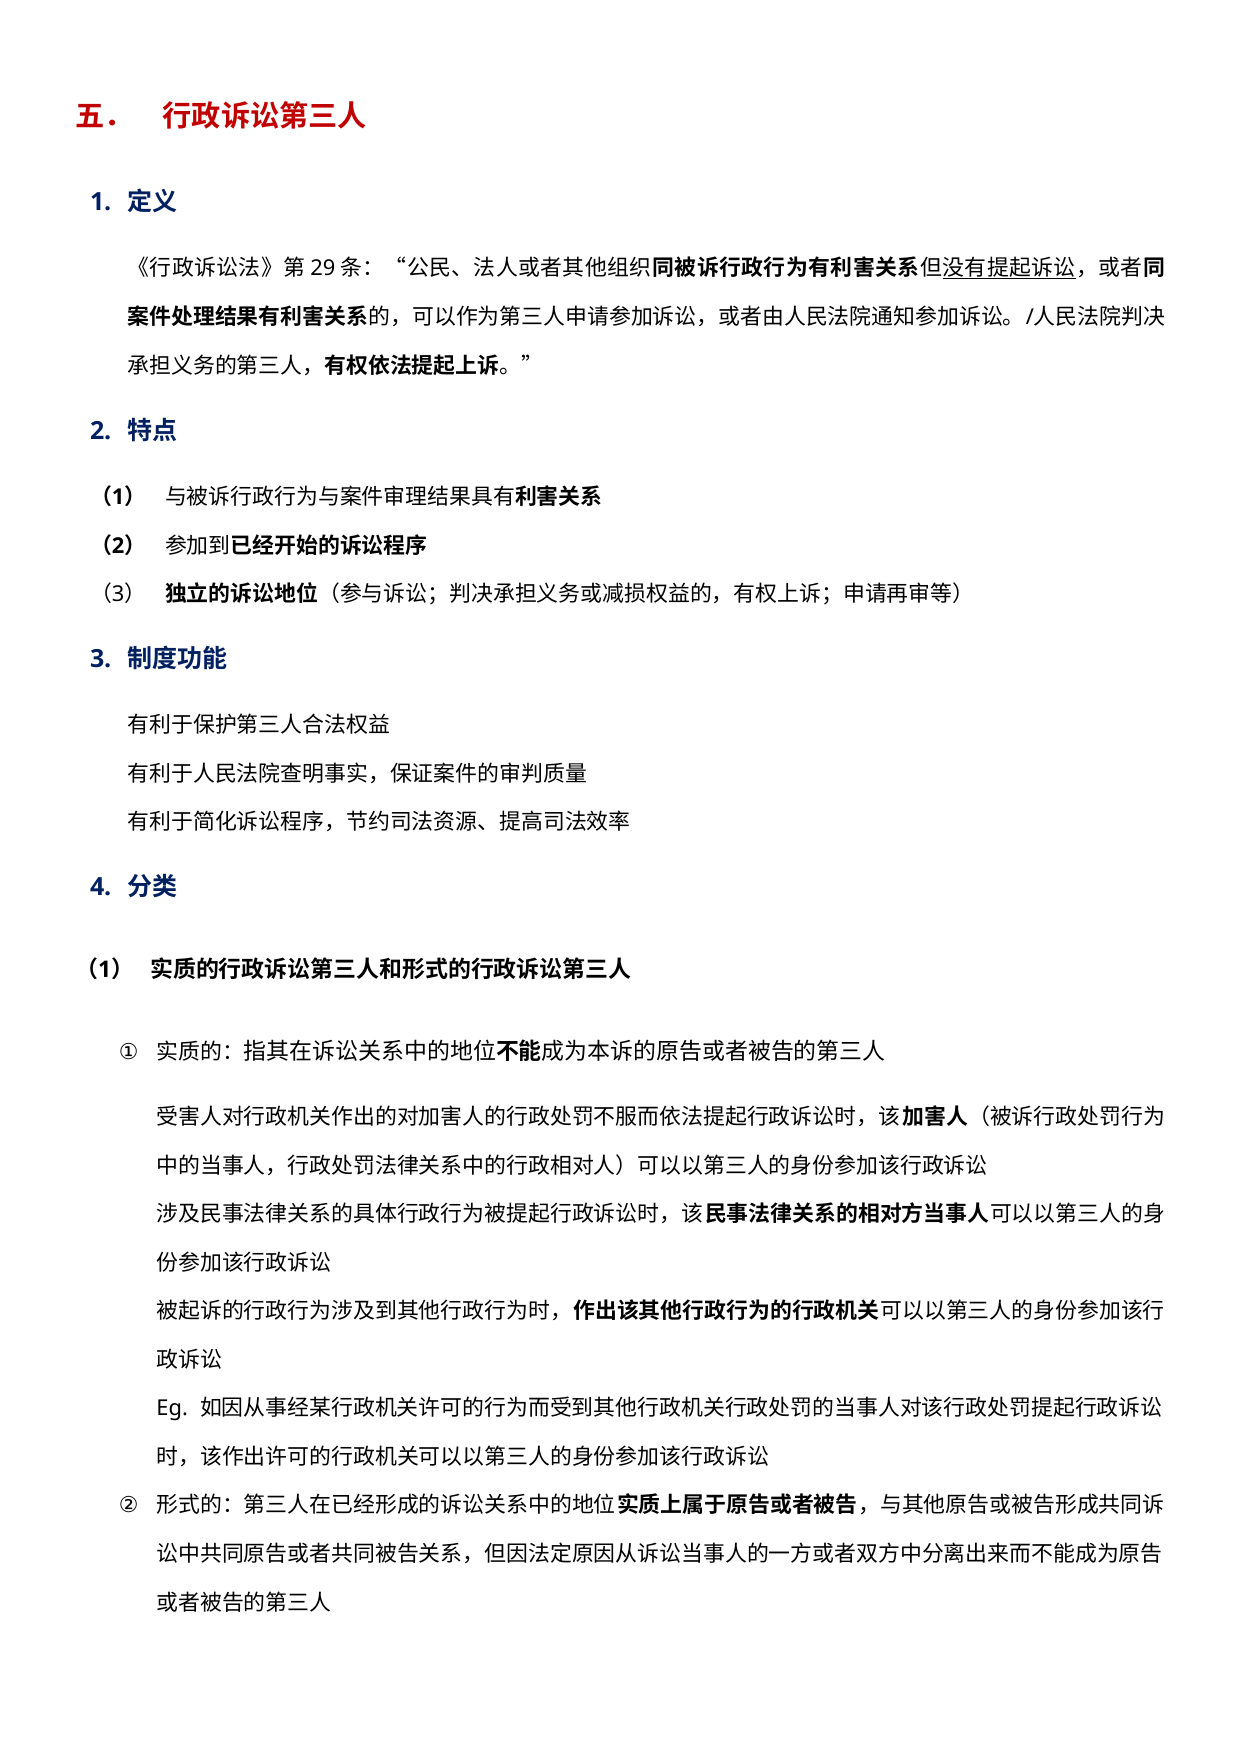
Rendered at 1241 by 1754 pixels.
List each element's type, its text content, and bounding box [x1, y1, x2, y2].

list 分类 [90, 852, 1165, 917]
list 有利于简化诉讼程序，节约司法资源、提高司法效率 [127, 804, 1165, 836]
list 制度功能 [90, 624, 1165, 689]
list 定义 [90, 167, 1165, 232]
list 独立的诉讼地位（参与诉讼；判决承担义务或减损权益的，有权上诉；申请再审等） [90, 576, 1165, 608]
list Eg. 如因从事经某行政机关许可的行为而受到其他行政机关行政处罚的当事人对该行政处罚提起行政诉讼时，该作出许可的行政机关可以以第三人的身份参加该行政诉讼 [156, 1390, 1165, 1471]
list 有利于人民法院查明事实，保证案件的审判质量 [127, 755, 1165, 788]
list 受害人对行政机关作出的对加害人的行政处罚不服而依法提起行政诉讼时，该加害人（被诉行政处罚行为中的当事人，行政处罚法律关系中的行政相对人）可以以第三人的身份参加该行政诉讼 [156, 1098, 1165, 1180]
list 形式的：第三人在已经形成的诉讼关系中的地位实质上属于原告或者被告，与其他原告或被告形成共同诉讼中共同原告或者共同被告关系，但因法定原因从诉讼当事人的一方或者双方中分离出来而不能成为原告或者被告的第三人 [119, 1487, 1165, 1617]
list 实质的行政诉讼第三人和形式的行政诉讼第三人 [75, 935, 1165, 1000]
list 特点 [90, 396, 1165, 461]
list 与被诉行政行为与案件审理结果具有利害关系 [90, 479, 1165, 511]
list 涉及民事法律关系的具体行政行为被提起行政诉讼时，该民事法律关系的相对方当事人可以以第三人的身份参加该行政诉讼 [156, 1196, 1165, 1277]
list 实质的：指其在诉讼关系中的地位不能成为本诉的原告或者被告的第三人 [119, 1017, 1165, 1082]
list 被起诉的行政行为涉及到其他行政行为时，作出该其他行政行为的行政机关可以以第三人的身份参加该行政诉讼 [156, 1293, 1165, 1374]
list 《行政诉讼法》第29条：“公民、法人或者其他组织同被诉行政行为有利害关系但没有提起诉讼，或者同案件处理结果有利害关系的，可以作为第三人申请参加诉讼，或者由人民法院通知参加诉讼。/人民法院判决承担义务的第三人，有权依法提起上诉。” [127, 250, 1165, 380]
list 行政诉讼第三人 [75, 81, 1165, 146]
list 参加到已经开始的诉讼程序 [90, 527, 1165, 560]
list 有利于保护第三人合法权益 [127, 707, 1165, 739]
